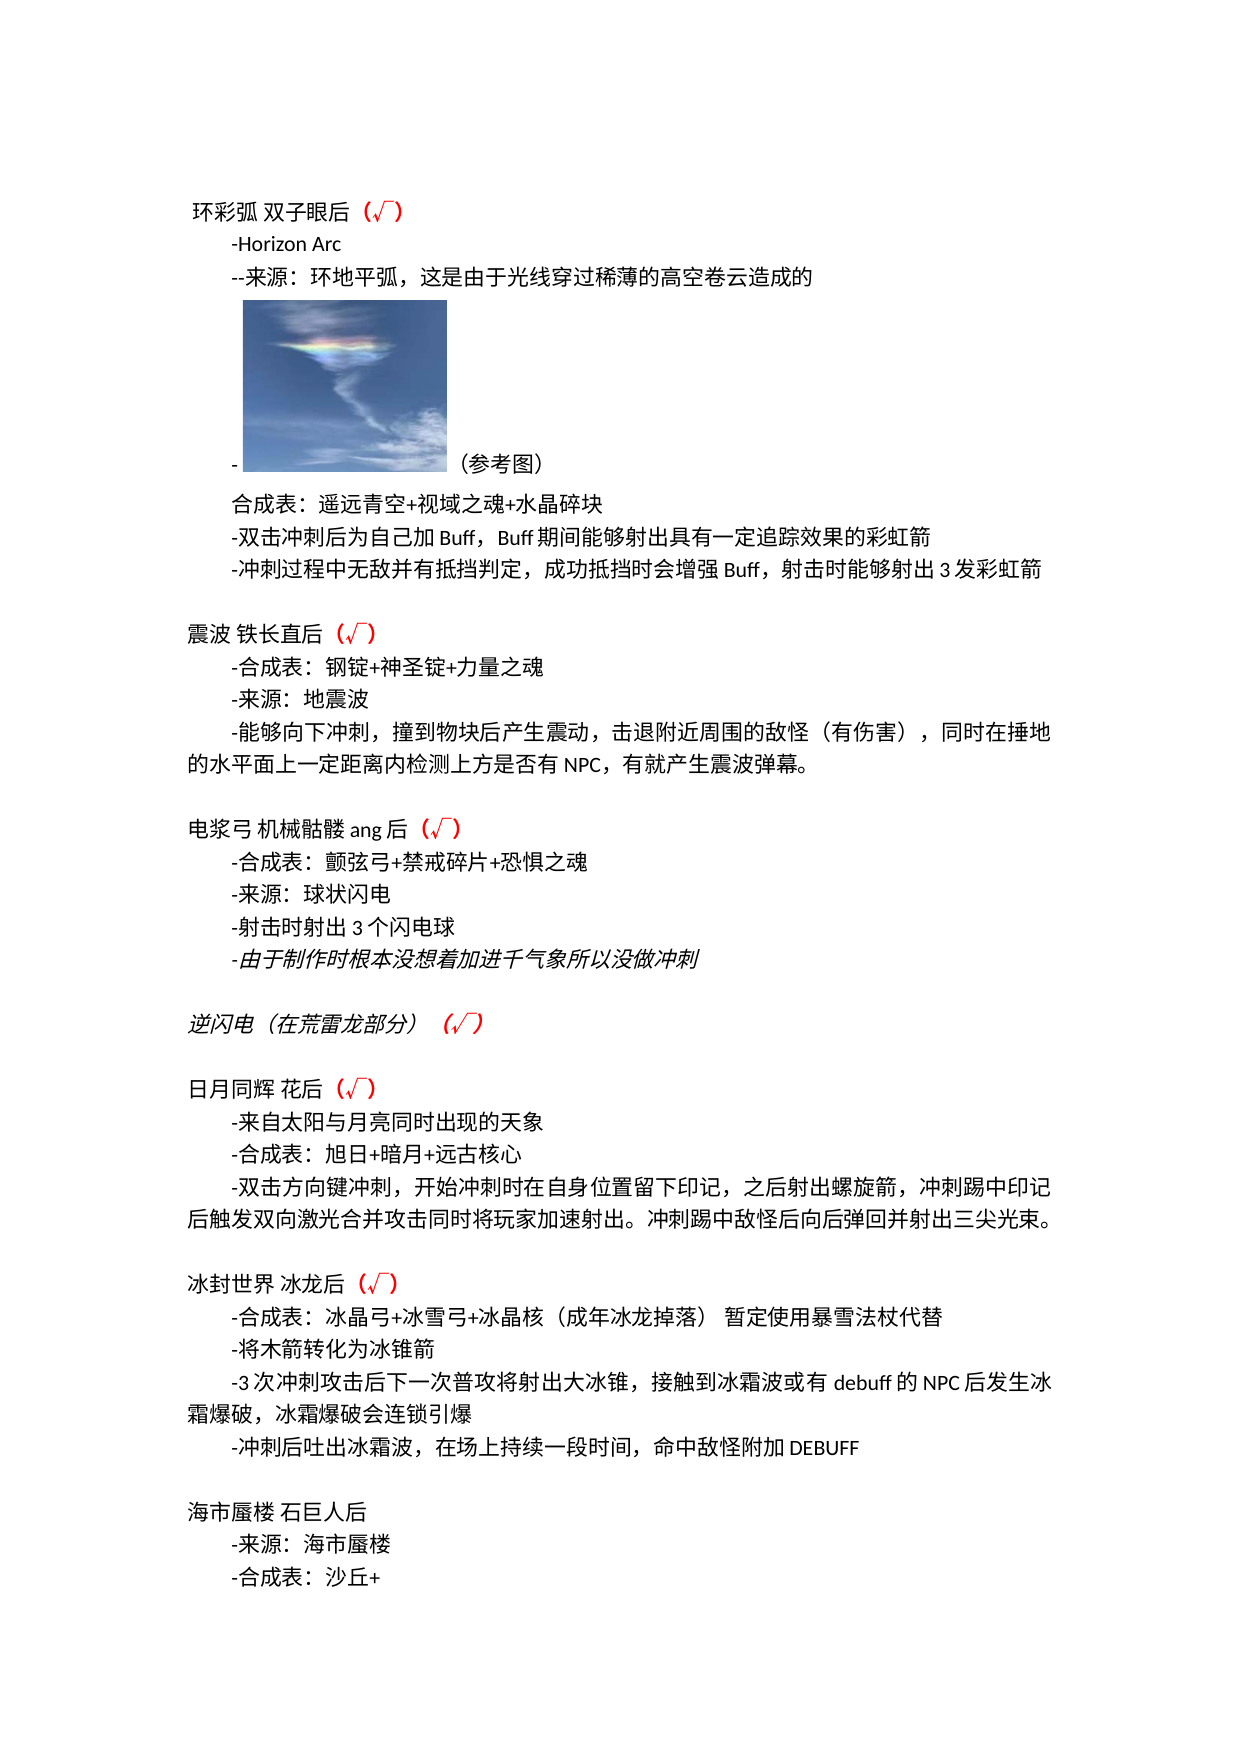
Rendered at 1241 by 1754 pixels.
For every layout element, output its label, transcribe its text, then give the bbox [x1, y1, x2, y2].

picture [242, 300, 447, 472]
text -能够向下冲刺，撞到物块后产生震动，击退附近周围的敌怪（有伤害），同时在捶地的水平面上一定距离内检测上方是否有NPC，有就产生震波弹幕。 [187, 714, 1053, 779]
text -来源：地震波 [187, 682, 1053, 714]
text 环彩弧 双子眼后（√） [187, 194, 1053, 227]
text -合成表：旭日+暗月+远古核心 [187, 1137, 1053, 1169]
text -将木箭转化为冰锥箭 [187, 1332, 1053, 1364]
text 震波 铁长直后（√） [187, 617, 1053, 649]
text 日月同辉 花后（√） [187, 1072, 1053, 1104]
text 冰封世界 冰龙后（√） [187, 1267, 1053, 1299]
text -合成表：冰晶弓+冰雪弓+冰晶核（成年冰龙掉落） 暂定使用暴雪法杖代替 [187, 1299, 1053, 1332]
text -由于制作时根本没想着加进千气象所以没做冲刺 [187, 942, 1053, 974]
text -冲刺过程中无敌并有抵挡判定，成功抵挡时会增强Buff，射击时能够射出3发彩虹箭 [187, 552, 1053, 584]
text -3次冲刺攻击后下一次普攻将射出大冰锥，接触到冰霜波或有debuff的NPC后发生冰霜爆破，冰霜爆破会连锁引爆 [187, 1364, 1053, 1429]
text 海市蜃楼 石巨人后 [187, 1494, 1053, 1527]
text 逆闪电（在荒雷龙部分）（√） [187, 1007, 1053, 1039]
text -合成表：颤弦弓+禁戒碎片+恐惧之魂 [187, 844, 1053, 877]
text -冲刺后吐出冰霜波，在场上持续一段时间，命中敌怪附加DEBUFF [187, 1429, 1053, 1462]
text -合成表：沙丘+ [187, 1559, 1053, 1592]
text 电浆弓 机械骷髅ang后（√） [187, 812, 1053, 844]
text --来源：环地平弧，这是由于光线穿过稀薄的高空卷云造成的 [187, 259, 1053, 292]
text -来源：海市蜃楼 [187, 1527, 1053, 1559]
text -双击方向键冲刺，开始冲刺时在自身位置留下印记，之后射出螺旋箭，冲刺踢中印记后触发双向激光合并攻击同时将玩家加速射出。冲刺踢中敌怪后向后弹回并射出三尖光束。 [187, 1169, 1053, 1234]
text -来源：球状闪电 [187, 877, 1053, 909]
text 合成表：遥远青空+视域之魂+水晶碎块 [187, 487, 1053, 519]
text -射击时射出3个闪电球 [187, 909, 1053, 942]
text -Horizon Arc [187, 227, 1053, 259]
text -合成表：钢锭+神圣锭+力量之魂 [187, 649, 1053, 682]
text -双击冲刺后为自己加Buff，Buff期间能够射出具有一定追踪效果的彩虹箭 [187, 519, 1053, 552]
text -来自太阳与月亮同时出现的天象 [187, 1104, 1053, 1137]
text - （参考图） [187, 292, 1053, 487]
